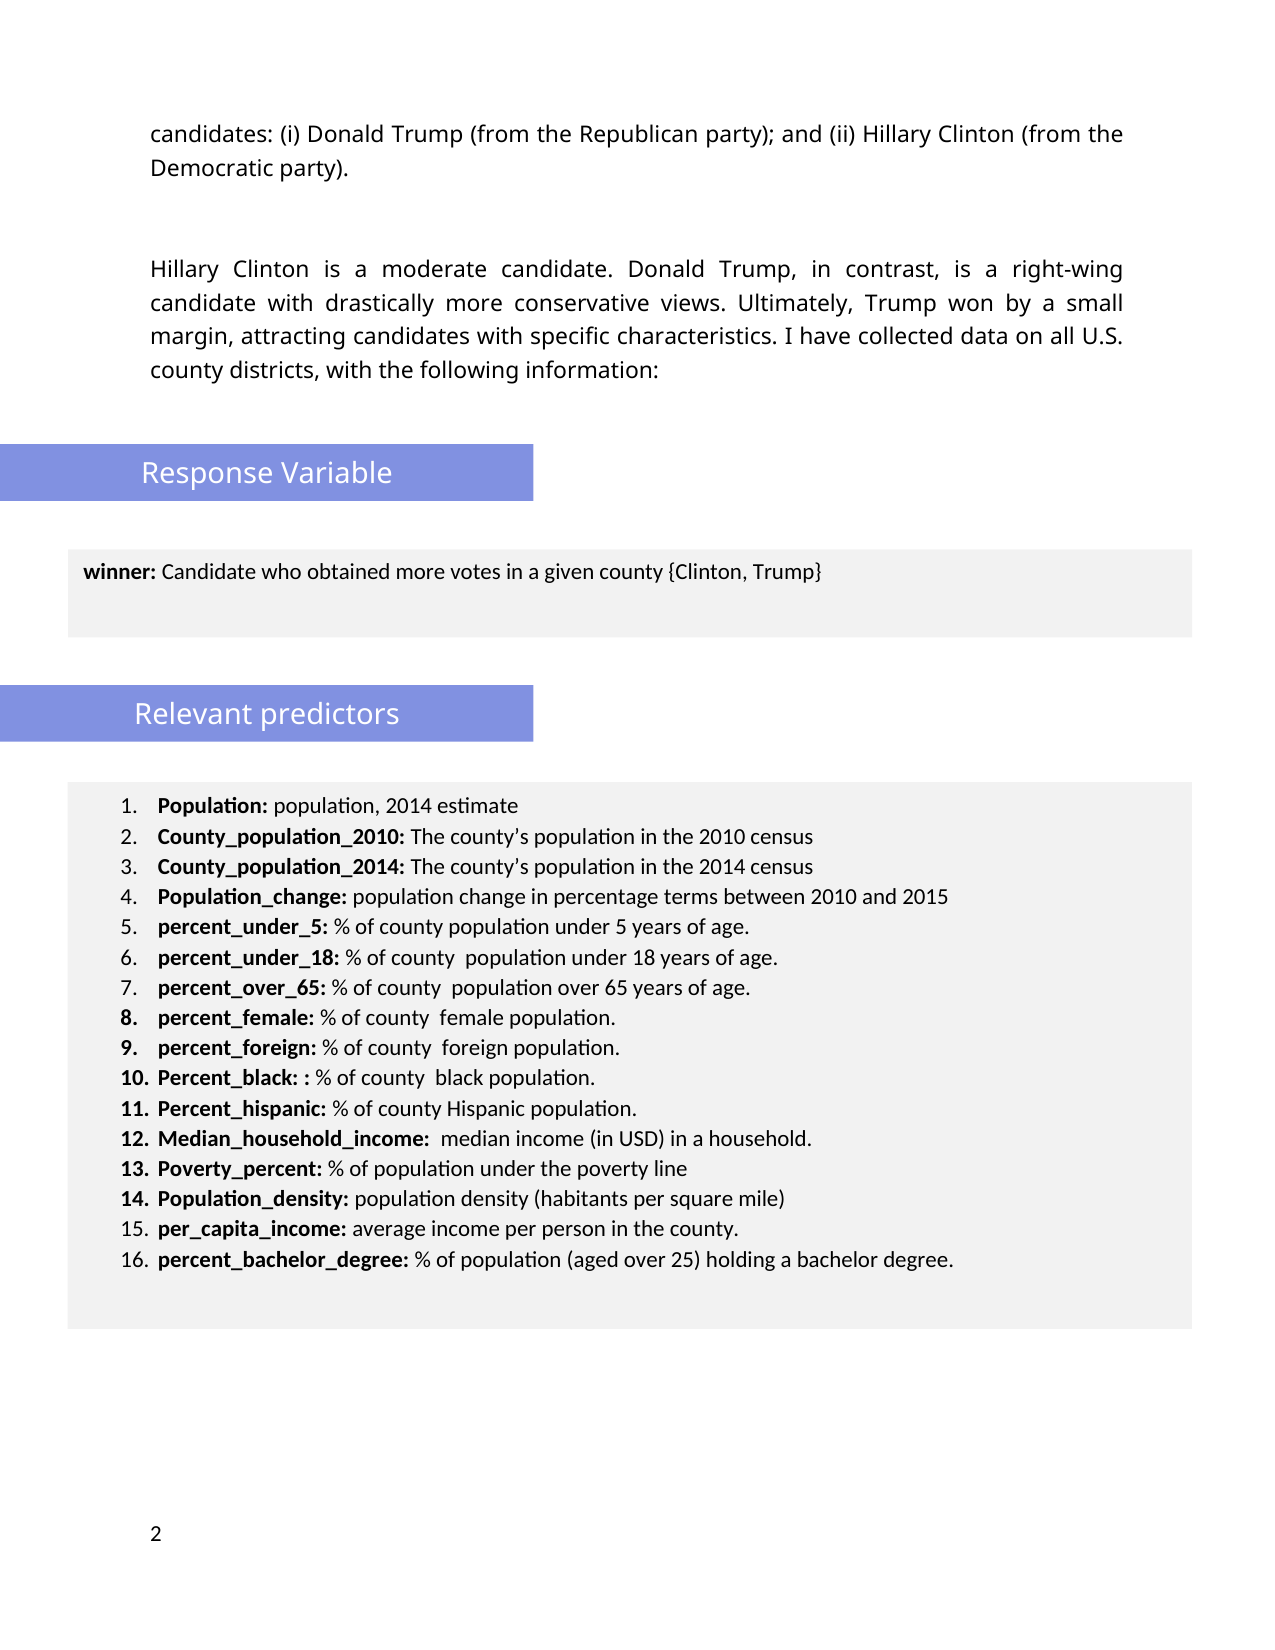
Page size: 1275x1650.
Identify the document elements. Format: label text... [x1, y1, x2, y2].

text Hillary Clinton is a moderate candidate. Donald Trump, in contrast, is a right-wing candidate with drastically more conservative views. Ultimately, Trump won by a small margin, attracting candidates with specific characteristics. I have collected data on all U.S. county districts, with the following information: [150, 253, 1125, 385]
